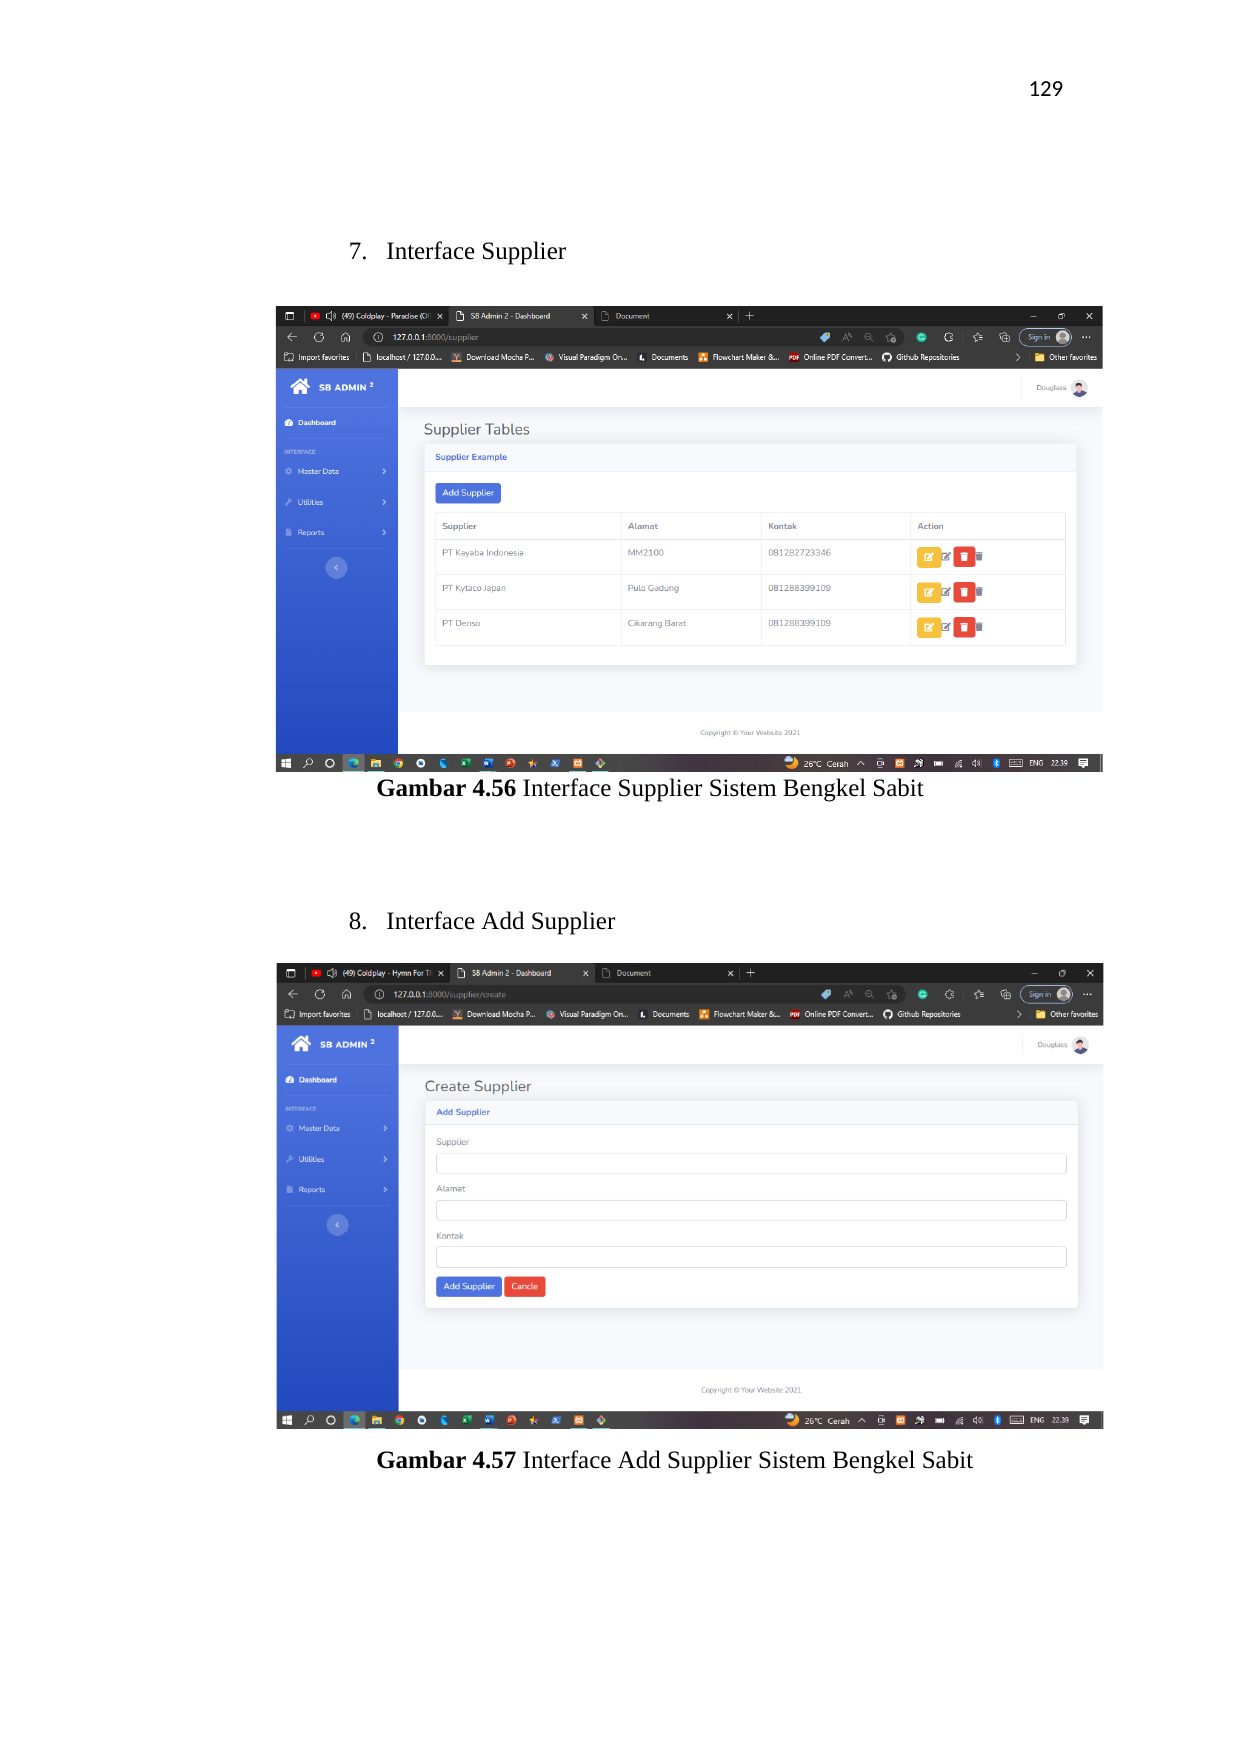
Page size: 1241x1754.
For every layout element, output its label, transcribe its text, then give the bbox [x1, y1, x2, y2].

picture [276, 963, 1104, 1429]
subtitle Interface Supplier [349, 236, 1063, 265]
picture [275, 306, 1103, 772]
subtitle Interface Add Supplier [349, 906, 1063, 935]
